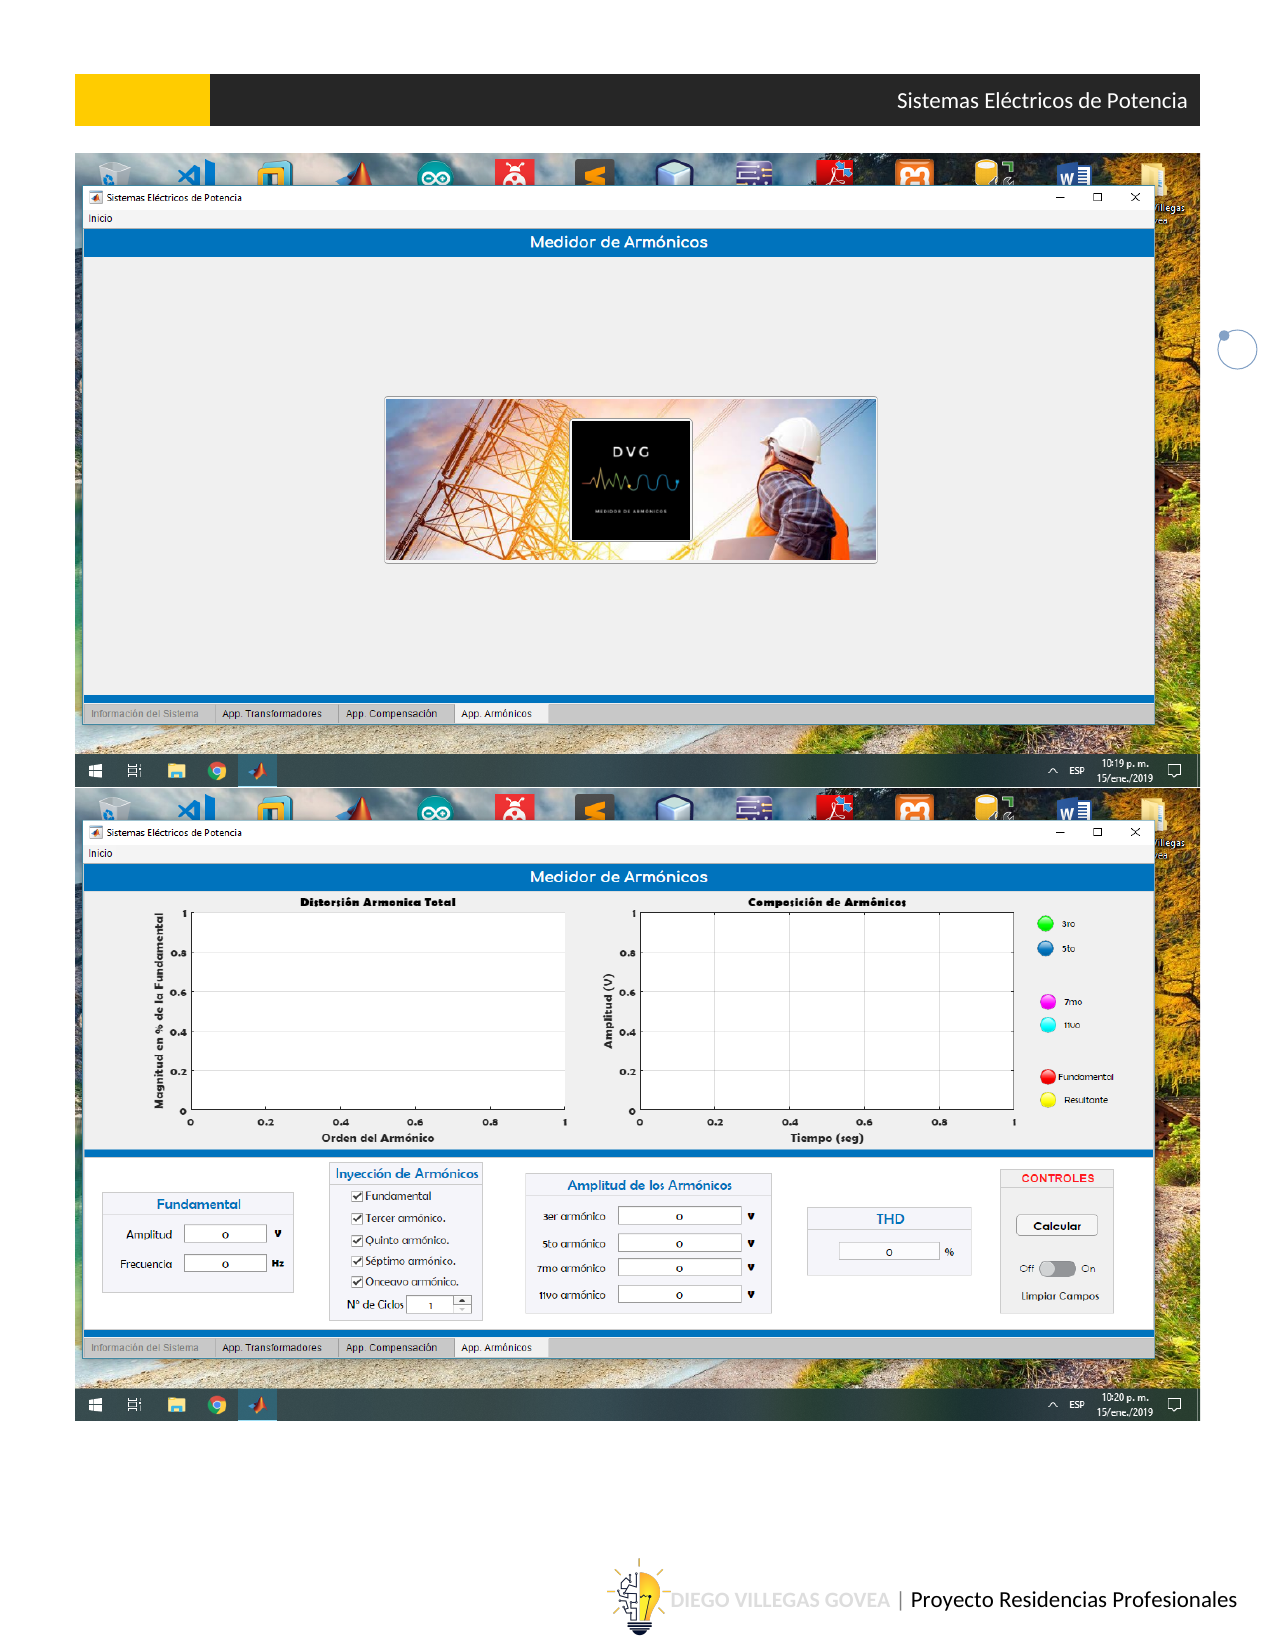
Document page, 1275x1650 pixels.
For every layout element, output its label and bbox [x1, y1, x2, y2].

picture [75, 153, 1200, 787]
picture [75, 788, 1200, 1421]
picture [589, 1548, 686, 1638]
